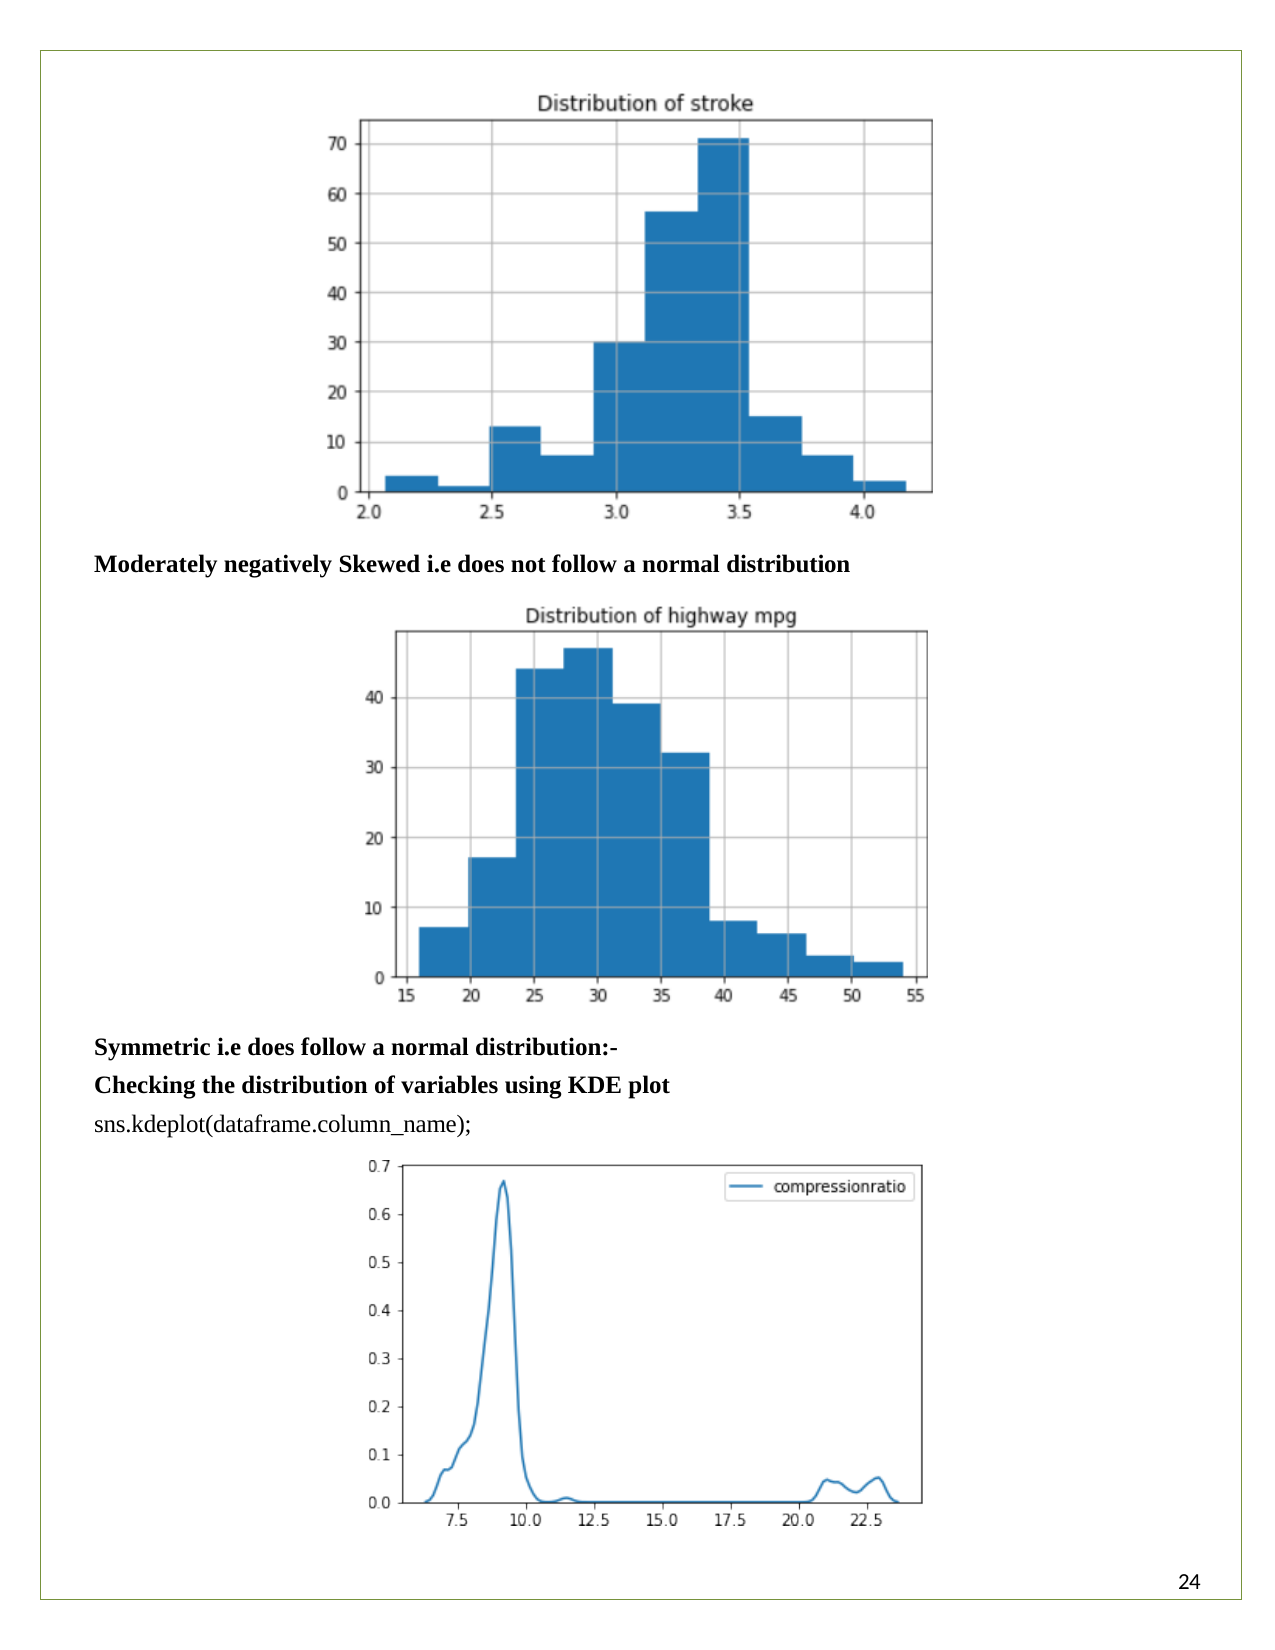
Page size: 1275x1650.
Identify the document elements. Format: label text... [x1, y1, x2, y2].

text Moderately negatively Skewed i.e does not follow a normal distribution [94, 549, 1241, 578]
picture [368, 1160, 923, 1526]
text Symmetric i.e does follow a normal distribution:- Checking the distribution of variables using KDE plot sns.kdeplot(dataframe.column_name); [94, 1032, 714, 1138]
picture [326, 93, 933, 520]
picture [364, 606, 928, 1003]
